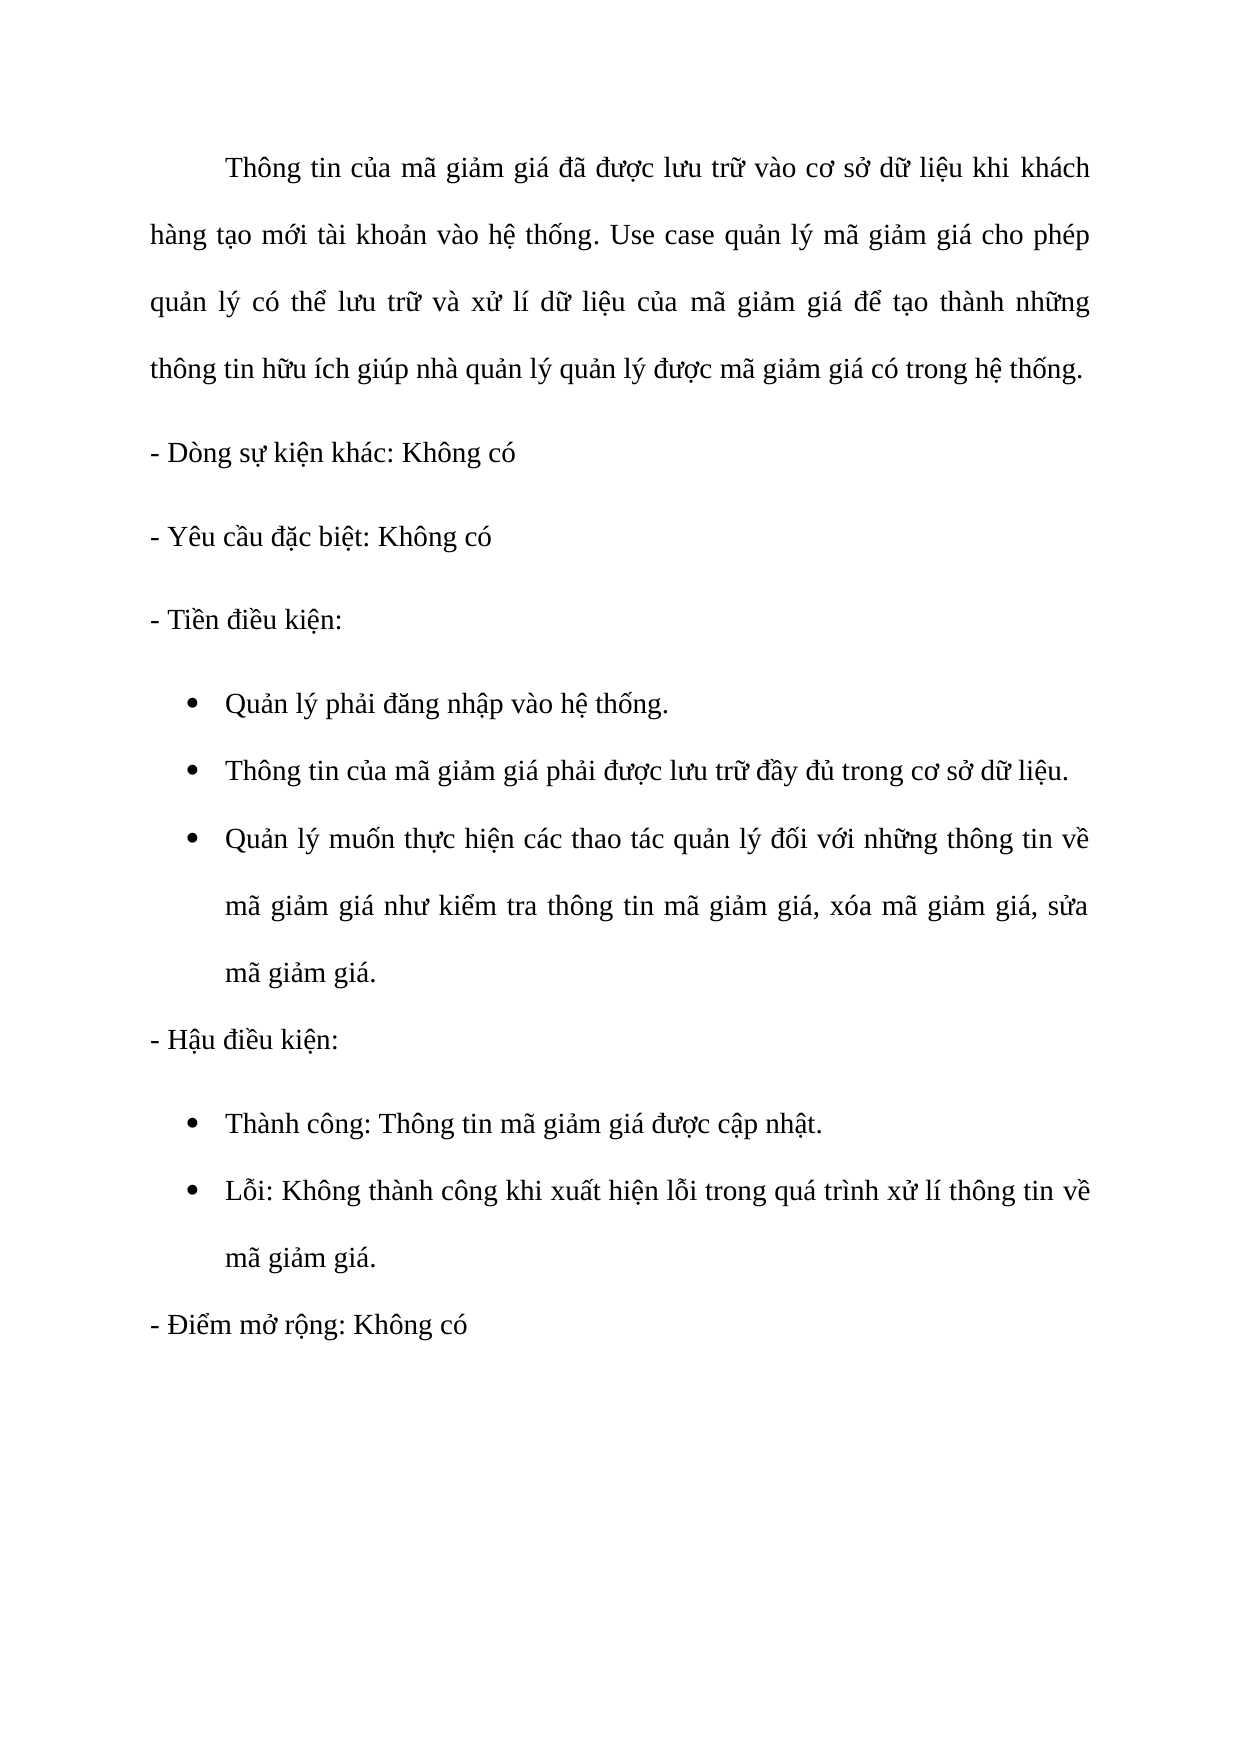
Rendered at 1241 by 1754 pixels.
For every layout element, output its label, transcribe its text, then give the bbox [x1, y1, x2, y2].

text - Dòng sự kiện khác: Không có [150, 435, 1090, 468]
text - Điểm mở rộng: Không có [150, 1307, 1090, 1341]
list Thành công: Thông tin mã giảm giá được cập nhật. [187, 1106, 1090, 1139]
list Lỗi: Không thành công khi xuất hiện lỗi trong quá trình xử lí thông tin về mã giảm giá. [187, 1173, 1090, 1274]
list Thông tin của mã giảm giá phải được lưu trữ đầy đủ trong cơ sở dữ liệu. [187, 753, 1090, 787]
text Thông tin của mã giảm giá đã được lưu trữ vào cơ sở dữ liệu khi khách hàng tạo mới tài khoản vào hệ thống. Use case quản lý mã giảm giá cho phép quản lý có thể lưu trữ và xử lí dữ liệu của mã giảm giá để tạo thành những thông tin hữu ích giúp nhà quản lý quản lý được mã giảm giá có trong hệ thống. [150, 150, 1090, 385]
list Quản lý muốn thực hiện các thao tác quản lý đối với những thông tin về mã giảm giá như kiểm tra thông tin mã giảm giá, xóa mã giảm giá, sửa mã giảm giá. [187, 821, 1090, 989]
text - Hậu điều kiện: [150, 1022, 1090, 1056]
list Quản lý phải đăng nhập vào hệ thống. [187, 686, 1090, 720]
text - Tiền điều kiện: [150, 602, 1090, 636]
text - Yêu cầu đặc biệt: Không có [150, 519, 1090, 552]
